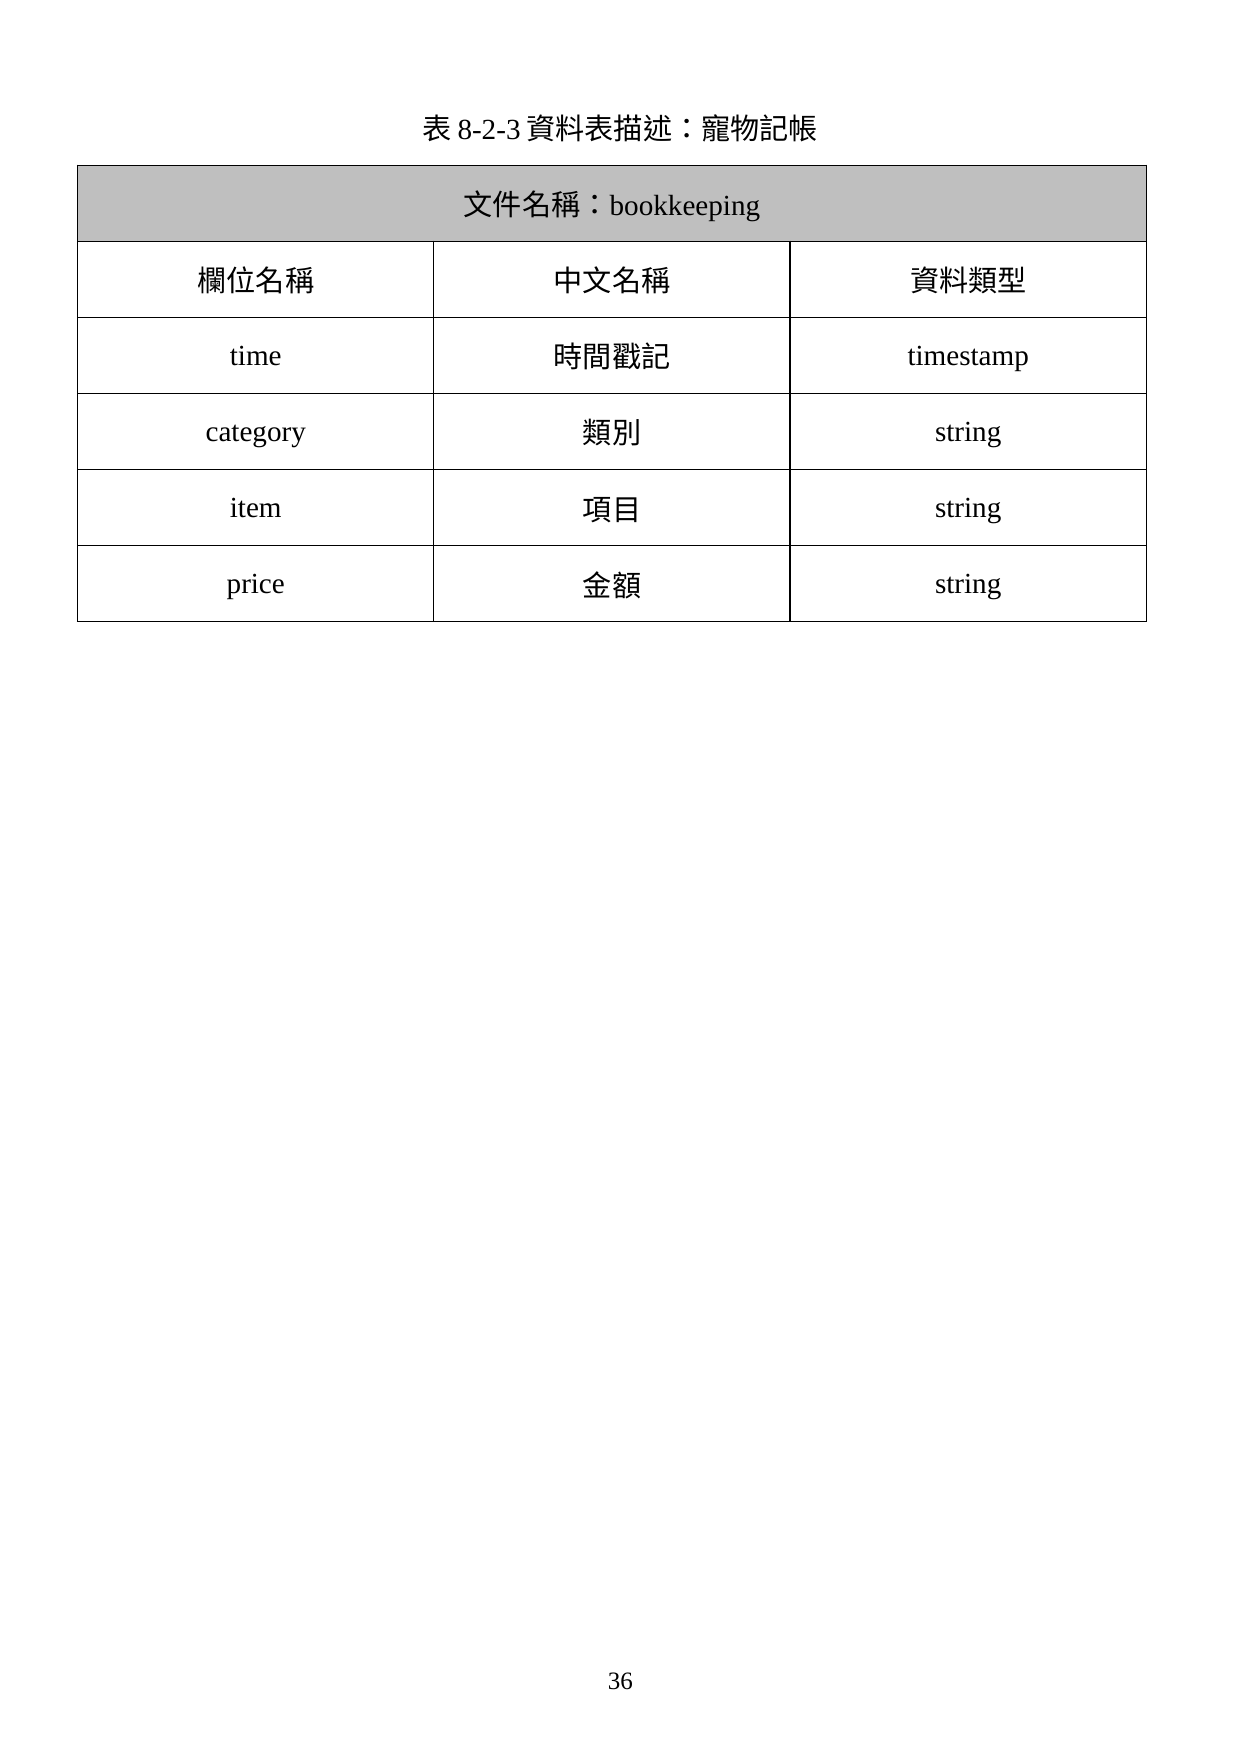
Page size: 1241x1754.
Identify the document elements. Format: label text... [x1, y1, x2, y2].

table_cell time [78, 318, 433, 393]
table_cell price [78, 546, 433, 621]
table_cell 金額 [434, 546, 789, 621]
table_cell 項目 [434, 470, 789, 545]
table_cell 欄位名稱 [78, 242, 433, 317]
table_cell string [791, 546, 1146, 621]
text 表8-2-3資料表描述：寵物記帳 [89, 89, 1152, 164]
table_cell 中文名稱 [434, 242, 789, 317]
table_cell 類別 [434, 394, 789, 469]
table_header 文件名稱：bookkeeping [78, 166, 1146, 241]
table_cell timestamp [791, 318, 1146, 393]
table_cell category [78, 394, 433, 469]
table_cell 時間戳記 [434, 318, 789, 393]
table_cell string [791, 470, 1146, 545]
table_cell 資料類型 [791, 242, 1146, 317]
table_cell item [78, 470, 433, 545]
table_cell string [791, 394, 1146, 469]
